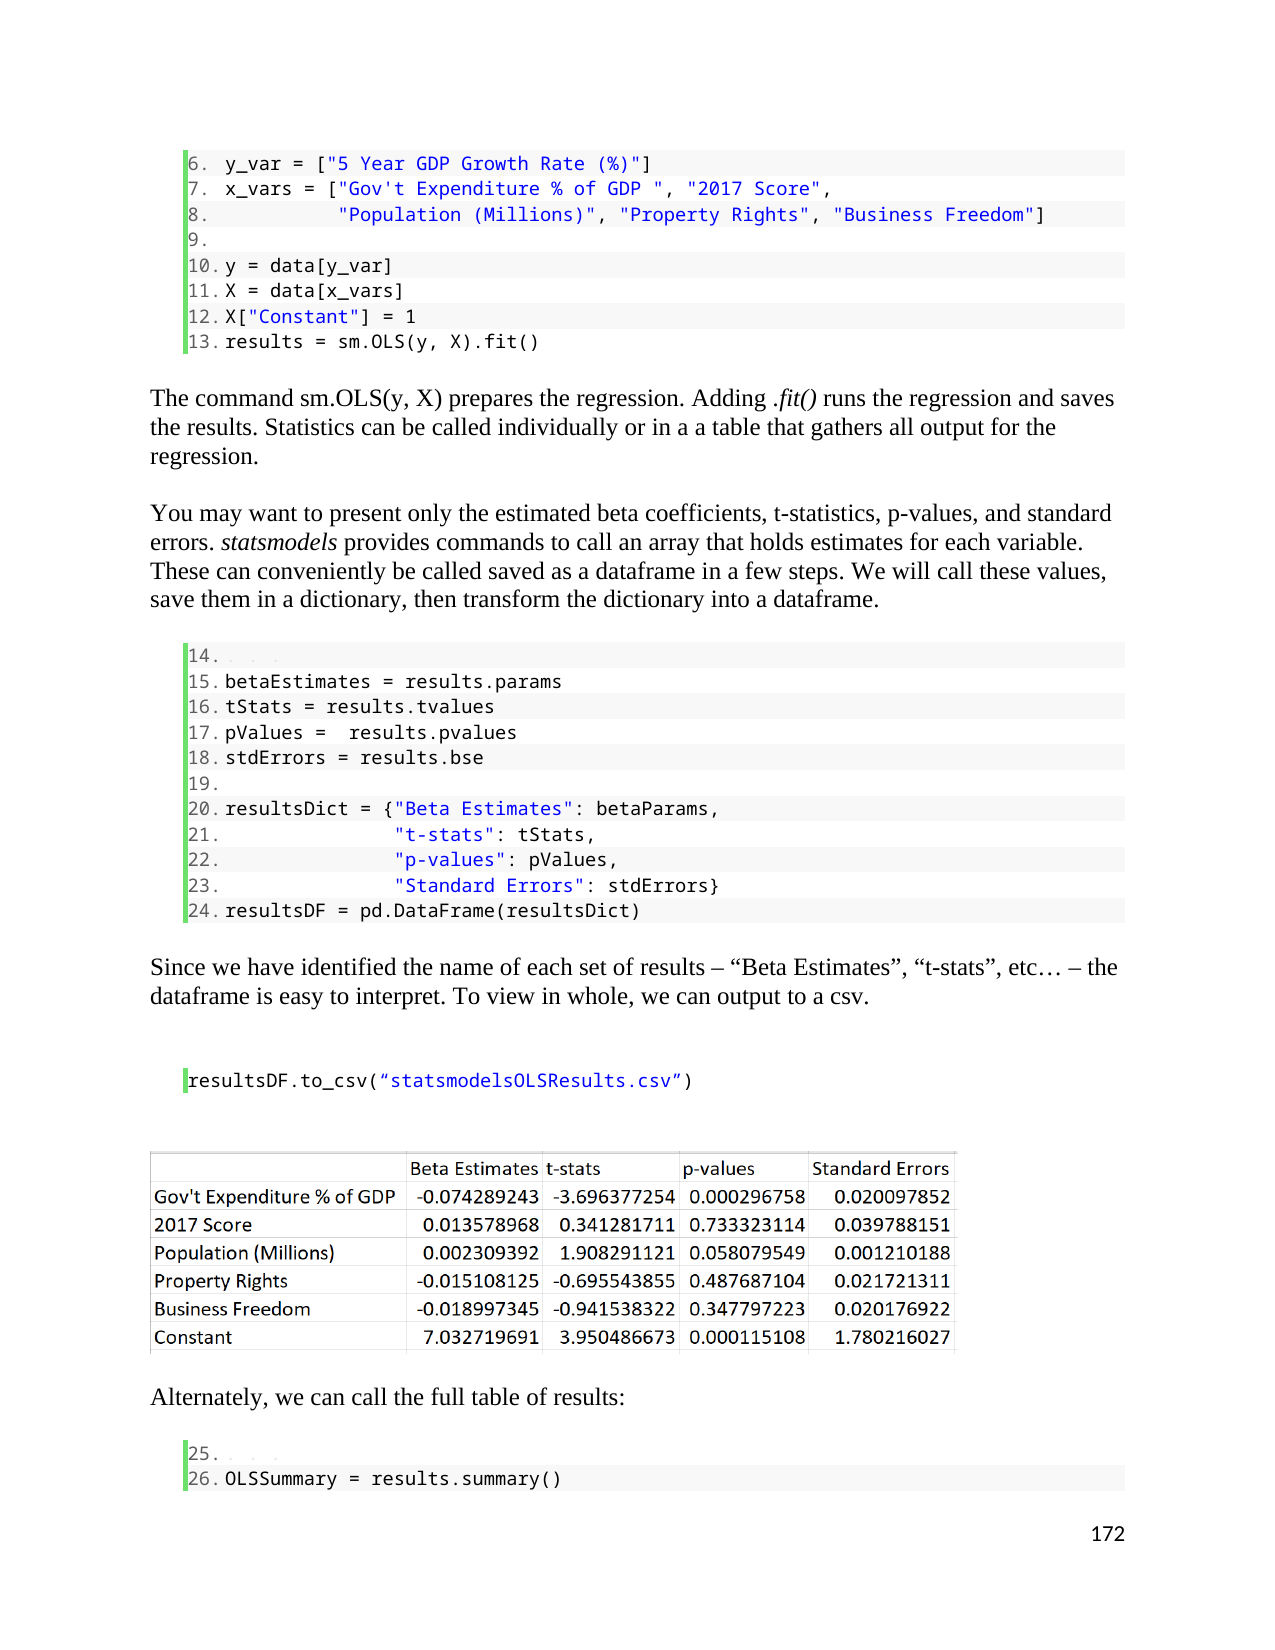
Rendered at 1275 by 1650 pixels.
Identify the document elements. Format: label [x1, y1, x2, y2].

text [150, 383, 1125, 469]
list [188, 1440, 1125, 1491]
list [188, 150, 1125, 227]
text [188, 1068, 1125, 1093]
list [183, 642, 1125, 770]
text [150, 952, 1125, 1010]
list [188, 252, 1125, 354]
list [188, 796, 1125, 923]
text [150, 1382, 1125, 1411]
picture [150, 1151, 958, 1354]
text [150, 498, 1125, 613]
